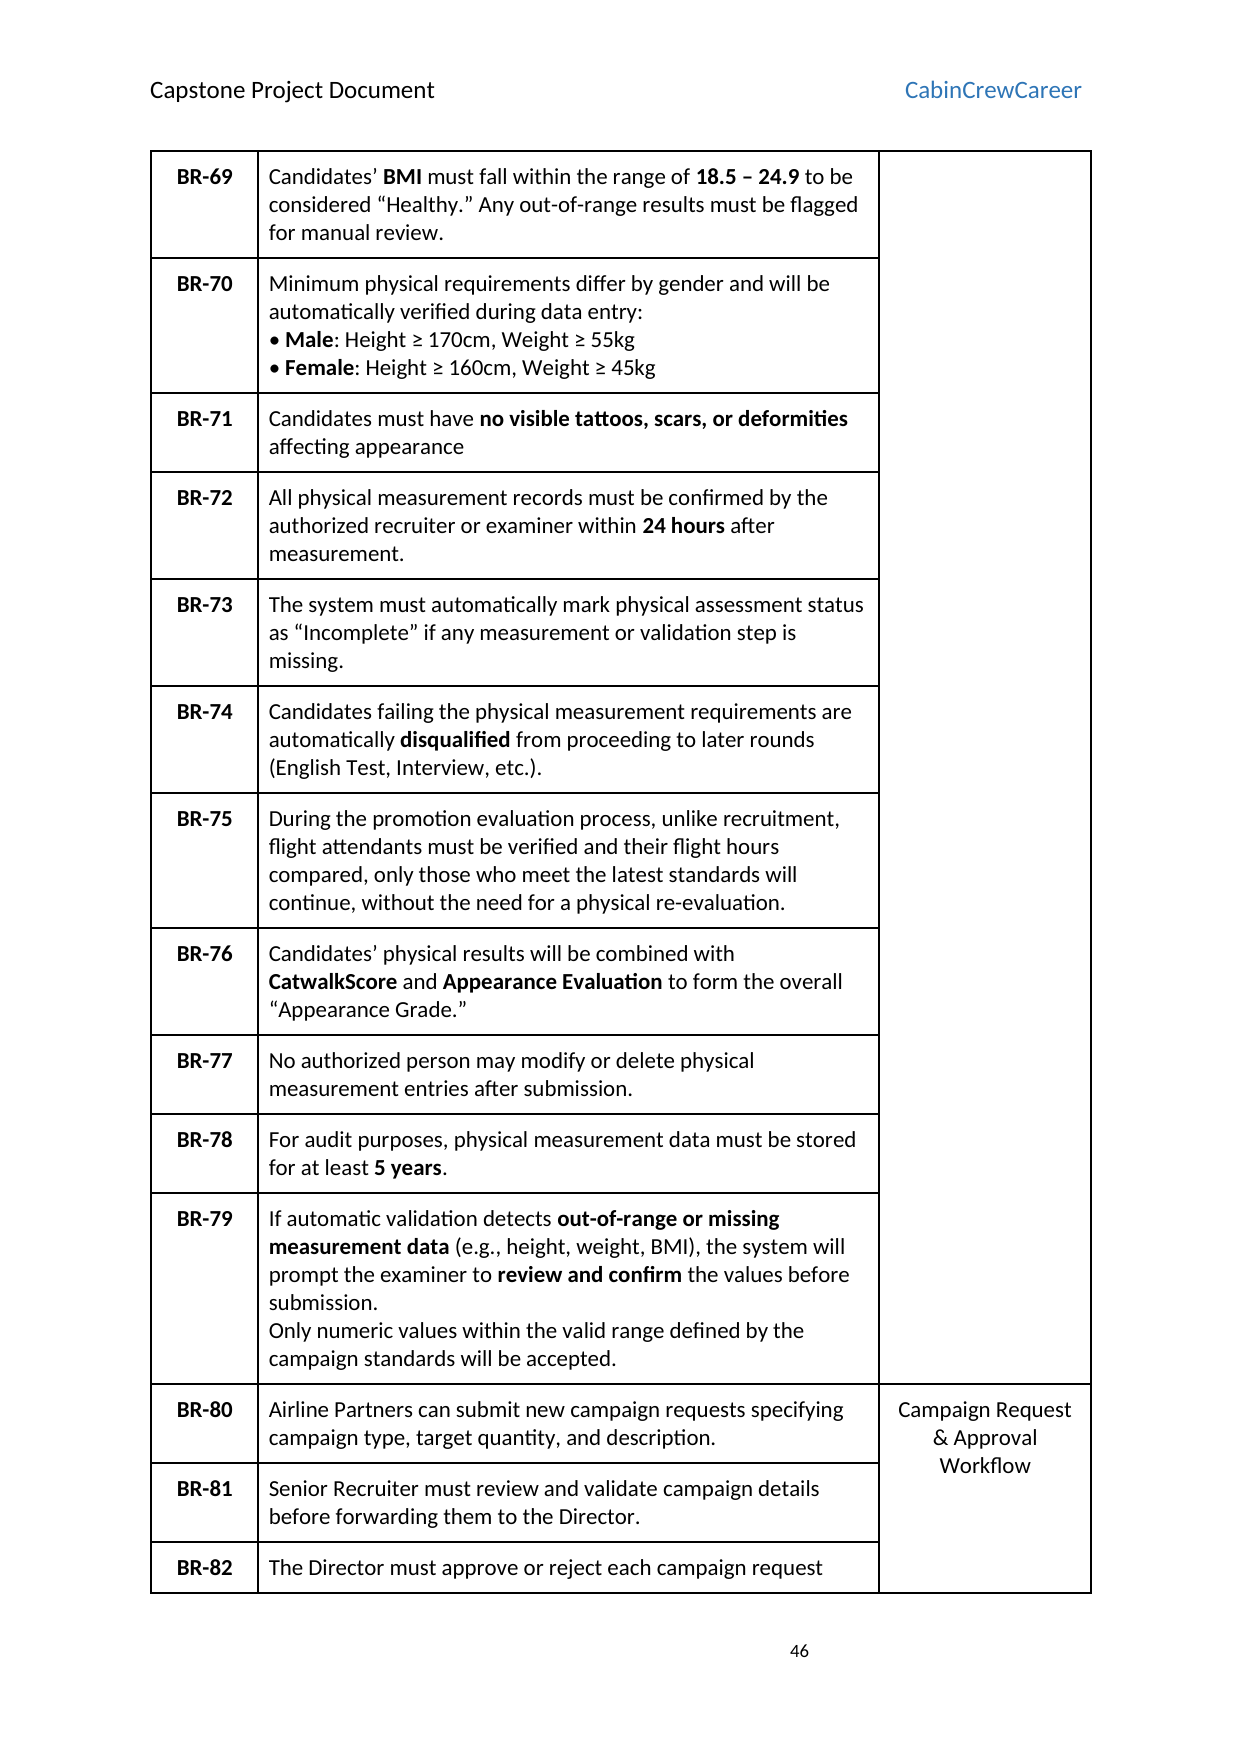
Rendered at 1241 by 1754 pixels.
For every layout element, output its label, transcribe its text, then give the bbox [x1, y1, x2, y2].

table_cell BR-81 [152, 1464, 257, 1541]
table_cell BR-72 [152, 473, 257, 578]
table_cell BR-82 [152, 1543, 257, 1592]
table_cell All physical measurement records must be confirmed by the authorized recruiter or examiner within 24 hours after measurement. [259, 473, 878, 578]
table_cell Senior Recruiter must review and validate campaign details before forwarding them to the Director. [259, 1464, 878, 1541]
table_cell Candidates failing the physical measurement requirements are automatically disqualified from proceeding to later rounds (English Test, Interview, etc.). [259, 687, 878, 792]
table_cell Candidates must have no visible tattoos, scars, or deformities affecting appearance [259, 394, 878, 471]
table_cell If automatic validation detects out-of-range or missing measurement data (e.g., height, weight, BMI), the system will prompt the examiner to review and confirm the values before submission. Only numeric values within the valid range defined by the campaign standards will be accepted. [259, 1194, 878, 1383]
table_cell BR-73 [152, 580, 257, 685]
table_cell Candidates’ BMI must fall within the range of 18.5 – 24.9 to be considered “Healthy.” Any out-of-range results must be flagged for manual review. [259, 152, 878, 257]
table_cell BR-76 [152, 929, 257, 1034]
table_cell BR-79 [152, 1194, 257, 1383]
table_cell Candidates’ physical results will be combined with CatwalkScore and Appearance Evaluation to form the overall “Appearance Grade.” [259, 929, 878, 1034]
table_cell BR-70 [152, 259, 257, 392]
table_cell Campaign Request & Approval Workflow [880, 1385, 1090, 1592]
table_cell Minimum physical requirements differ by gender and will be automatically verified during data entry: • Male: Height ≥ 170cm, Weight ≥ 55kg • Female: Height ≥ 160cm, Weight ≥ 45kg [259, 259, 878, 392]
table_cell The system must automatically mark physical assessment status as “Incomplete” if any measurement or validation step is missing. [259, 580, 878, 685]
table_cell During the promotion evaluation process, unlike recruitment, flight attendants must be verified and their flight hours compared, only those who meet the latest standards will continue, without the need for a physical re-evaluation. [259, 794, 878, 927]
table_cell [259, 1543, 878, 1592]
table_cell For audit purposes, physical measurement data must be stored for at least 5 years. [259, 1115, 878, 1192]
table_cell BR-69 [152, 152, 257, 257]
table_cell BR-75 [152, 794, 257, 927]
table_cell Airline Partners can submit new campaign requests specifying campaign type, target quantity, and description. [259, 1385, 878, 1462]
table_cell BR-77 [152, 1036, 257, 1113]
table_cell BR-78 [152, 1115, 257, 1192]
table_cell BR-71 [152, 394, 257, 471]
table_cell BR-74 [152, 687, 257, 792]
table_cell No authorized person may modify or delete physical measurement entries after submission. [259, 1036, 878, 1113]
table_cell BR-80 [152, 1385, 257, 1462]
